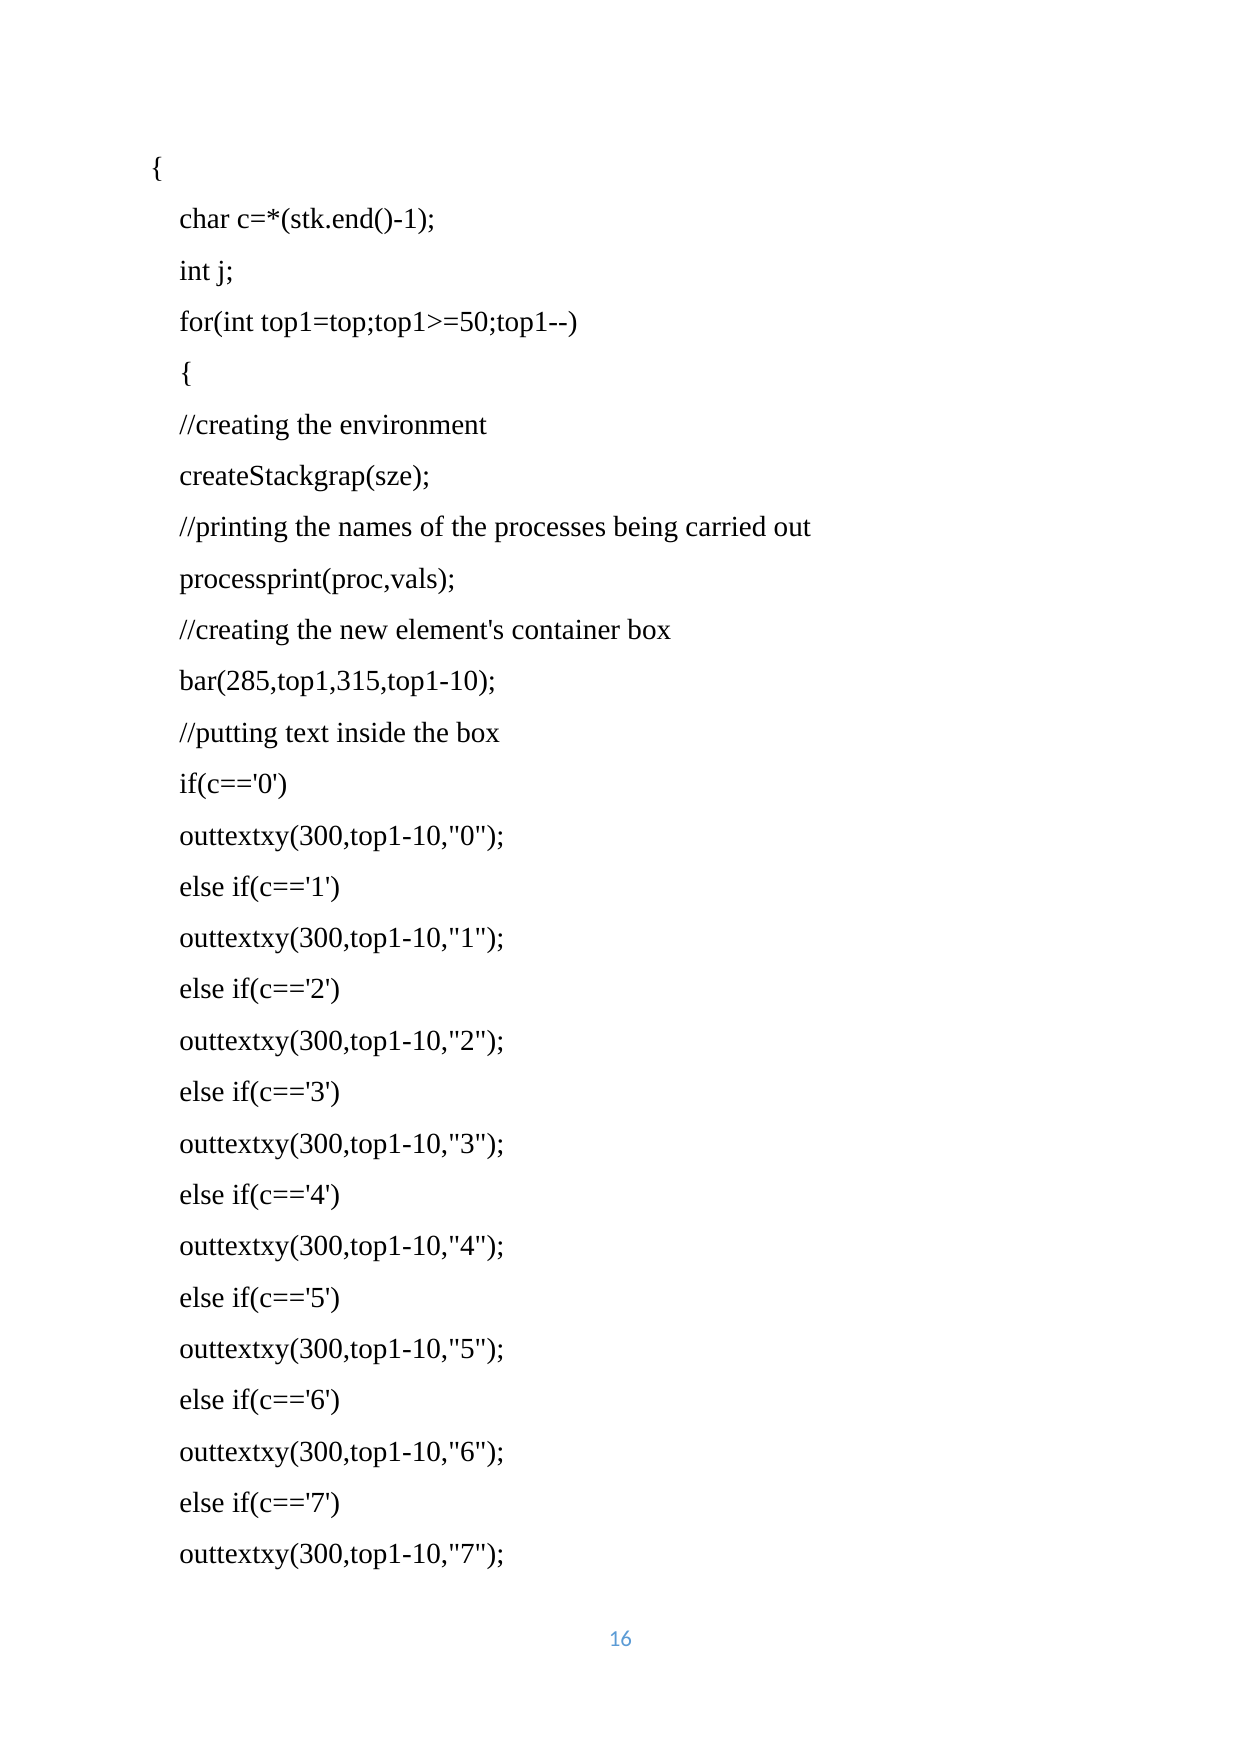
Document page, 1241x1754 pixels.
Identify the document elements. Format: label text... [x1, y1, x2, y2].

text outtextxy(300,top1-10,"3"); [150, 1126, 1090, 1159]
text //printing the names of the processes being carried out [150, 509, 1090, 543]
text processprint(proc,vals); [150, 561, 1090, 594]
text //creating the new element's container box [150, 612, 1090, 646]
text outtextxy(300,top1-10,"6"); [150, 1434, 1090, 1467]
text else if(c=='1') [150, 869, 1090, 902]
text else if(c=='4') [150, 1177, 1090, 1211]
text //putting text inside the box [150, 715, 1090, 748]
text else if(c=='3') [150, 1074, 1090, 1108]
text int j; [150, 253, 1090, 286]
text if(c=='0') [150, 766, 1090, 800]
text else if(c=='6') [150, 1382, 1090, 1416]
text outtextxy(300,top1-10,"4"); [150, 1228, 1090, 1262]
text else if(c=='5') [150, 1280, 1090, 1313]
text outtextxy(300,top1-10,"7"); [150, 1537, 1090, 1570]
text { [150, 150, 1090, 183]
text for(int top1=top;top1>=50;top1--) [150, 304, 1090, 338]
text createStackgrap(sze); [150, 458, 1090, 492]
text else if(c=='2') [150, 972, 1090, 1005]
text char c=*(stk.end()-1); [150, 201, 1090, 235]
text //creating the environment [150, 407, 1090, 440]
text outtextxy(300,top1-10,"0"); [150, 818, 1090, 851]
text bar(285,top1,315,top1-10); [150, 663, 1090, 697]
text outtextxy(300,top1-10,"2"); [150, 1023, 1090, 1057]
text outtextxy(300,top1-10,"5"); [150, 1331, 1090, 1365]
text else if(c=='7') [150, 1485, 1090, 1519]
text outtextxy(300,top1-10,"1"); [150, 920, 1090, 954]
text { [150, 355, 1090, 389]
